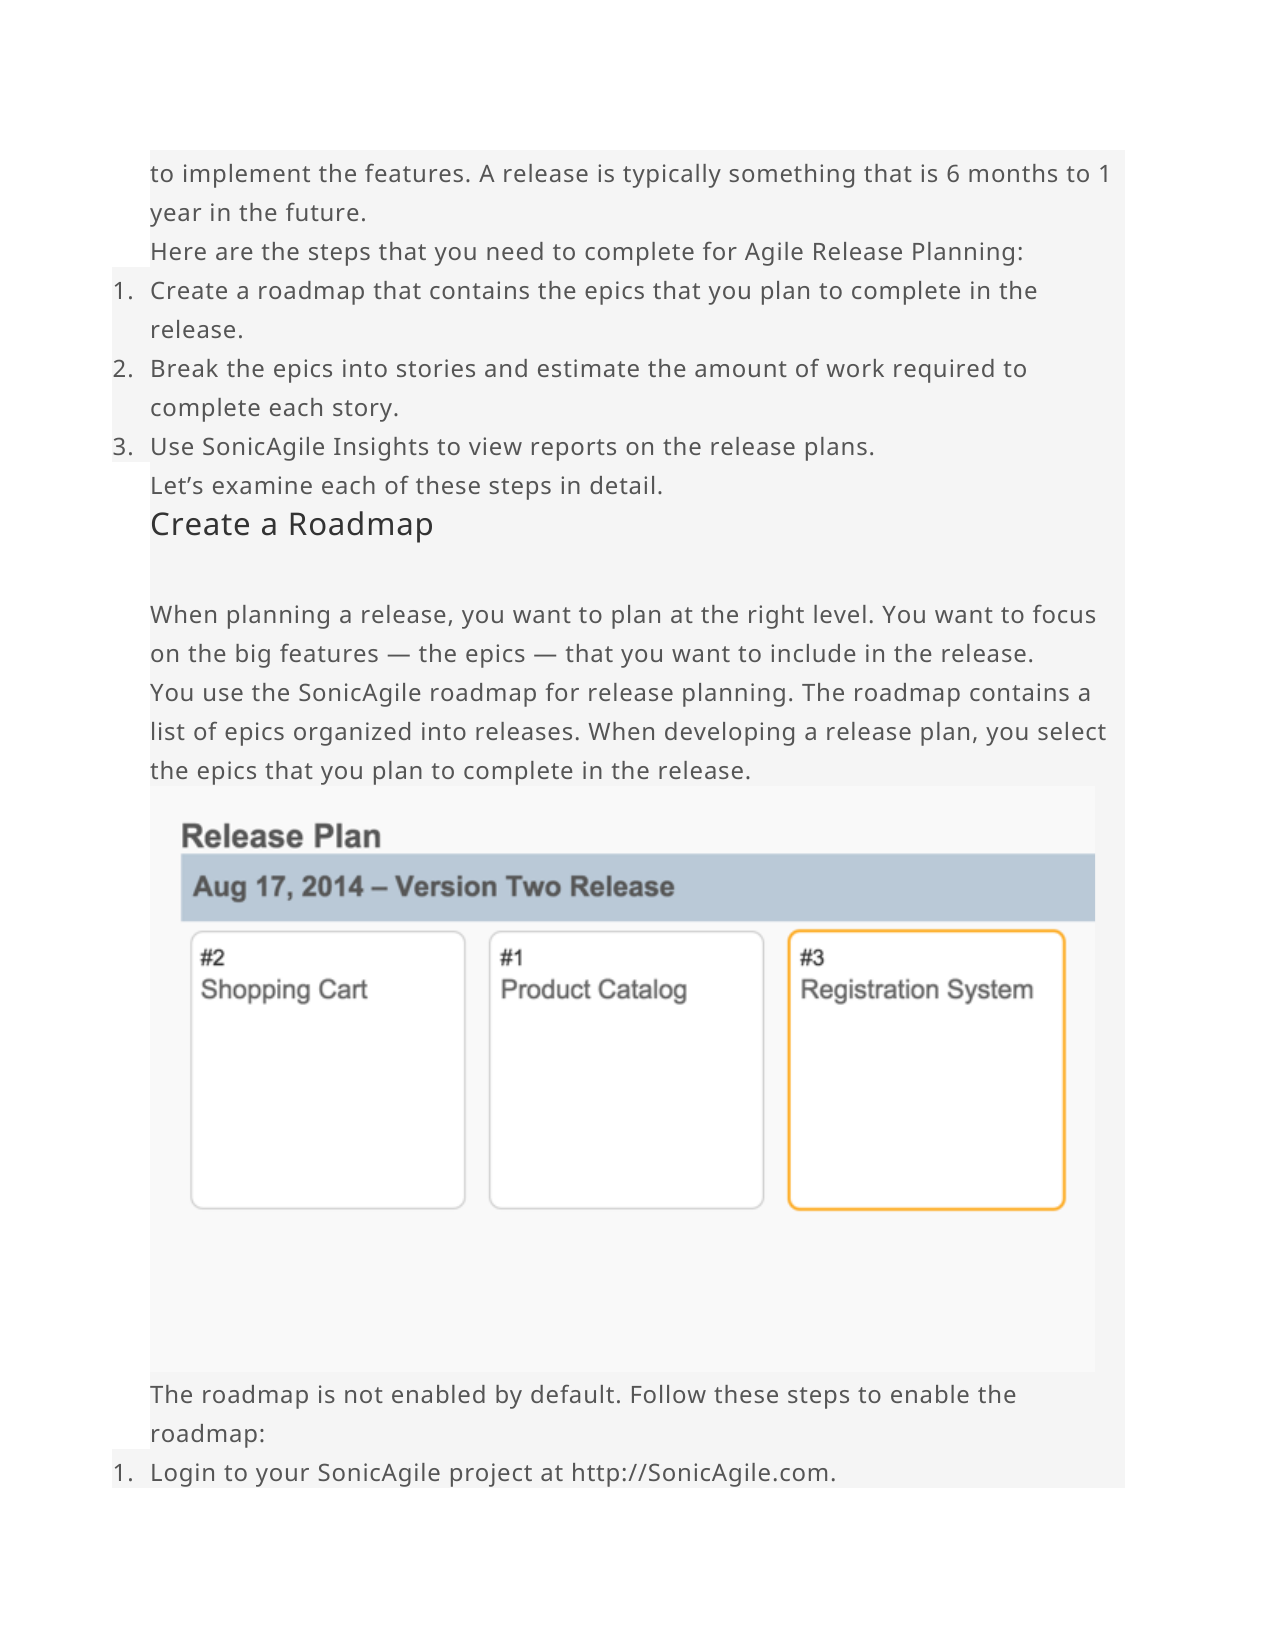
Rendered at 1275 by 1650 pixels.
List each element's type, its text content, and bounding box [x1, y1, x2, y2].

list Create a roadmap that contains the epics that you plan to complete in the release. [112, 267, 1125, 345]
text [150, 150, 1125, 228]
text Let’s examine each of these steps in detail. [150, 462, 1125, 502]
list Break the epics into stories and estimate the amount of work required to complete each story. [112, 345, 1125, 423]
text The roadmap is not enabled by default. Follow these steps to enable the roadmap: [150, 1371, 1125, 1449]
picture [150, 786, 1096, 1372]
text When planning a release, you want to plan at the right level. You want to focus on the big features — the epics — that you want to include in the release. [150, 591, 1125, 669]
text Here are the steps that you need to complete for Agile Release Planning: [150, 228, 1125, 267]
text You use the SonicAgile roadmap for release planning. The roadmap contains a list of epics organized into releases. When developing a release plan, you select the epics that you plan to complete in the release. [150, 669, 1125, 786]
list Use SonicAgile Insights to view reports on the release plans. [112, 423, 1125, 462]
subtitle Create a Roadmap [150, 502, 1125, 544]
list Login to your SonicAgile project at http://SonicAgile.com. [112, 1449, 1125, 1488]
